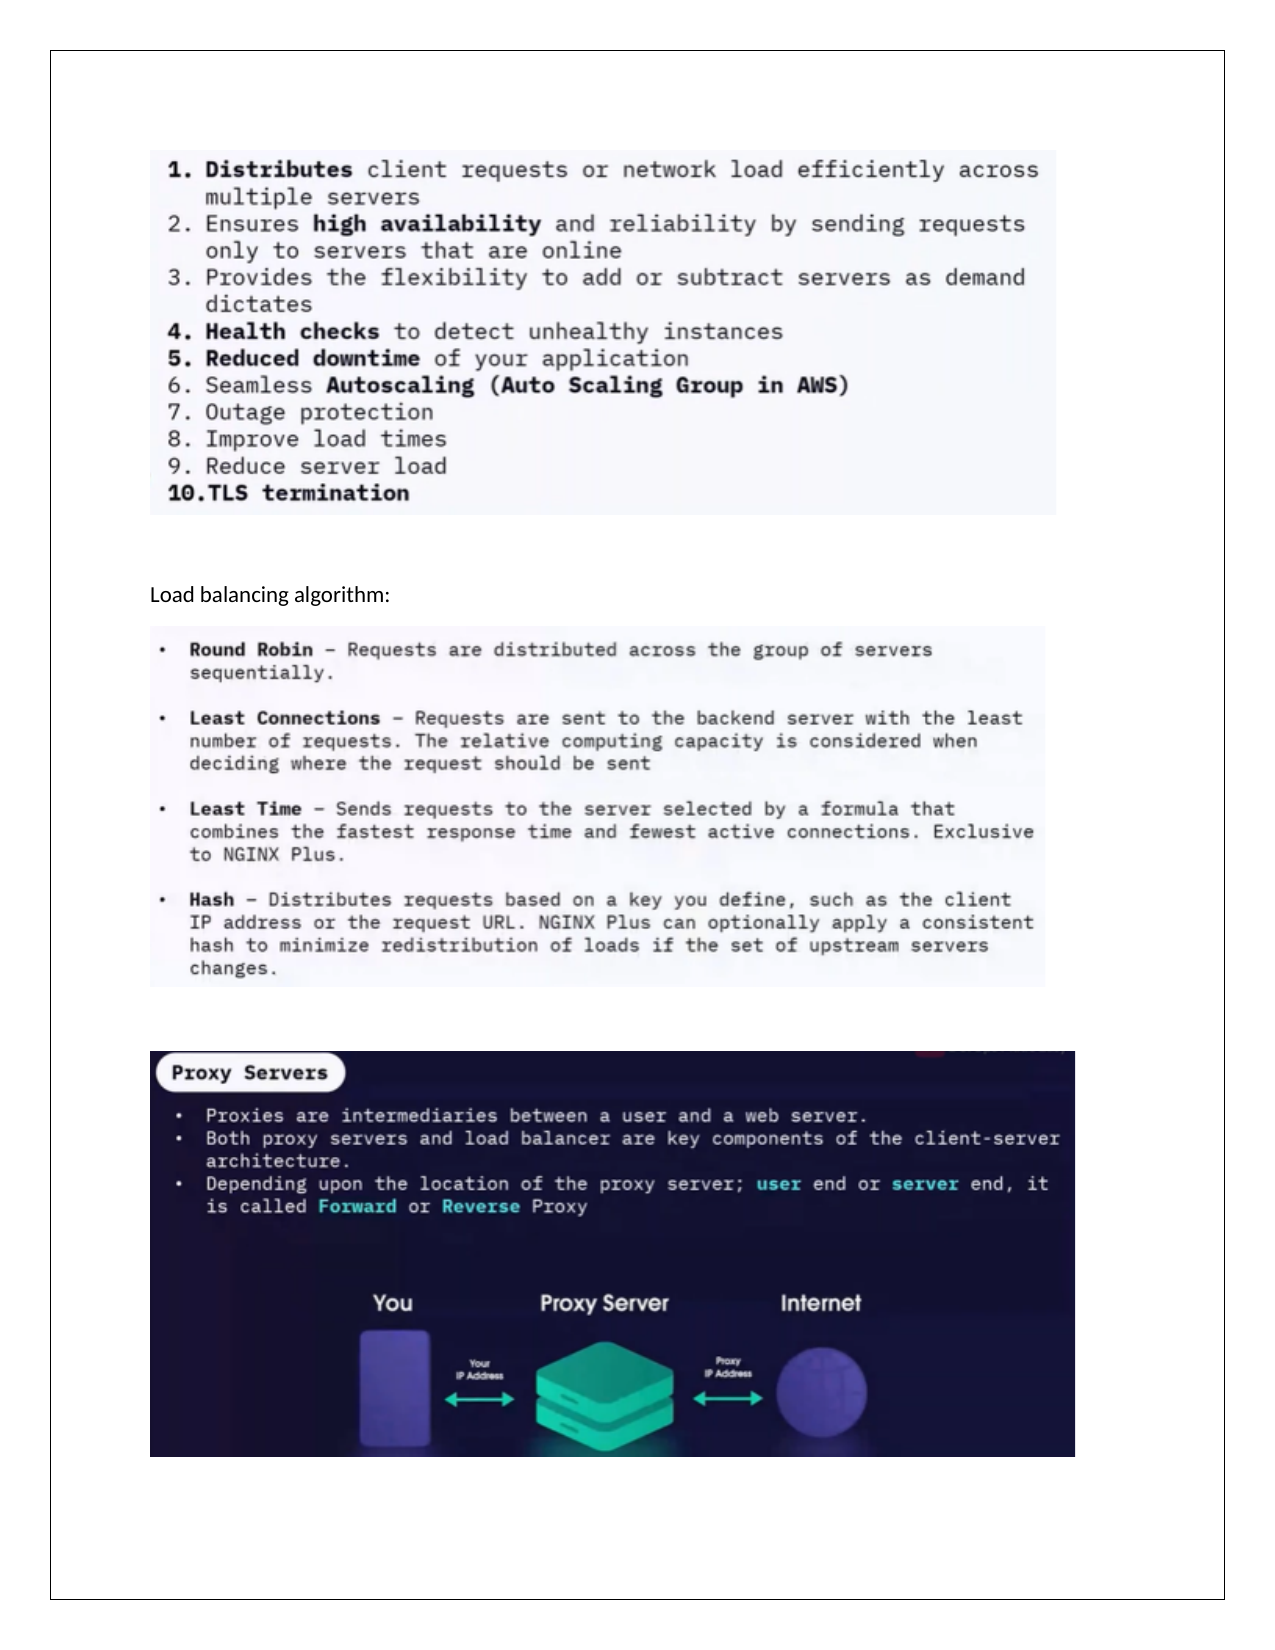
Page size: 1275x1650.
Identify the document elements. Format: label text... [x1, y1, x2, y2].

picture [150, 626, 1046, 987]
text Load balancing algorithm: [150, 580, 1125, 608]
picture [150, 1051, 1076, 1457]
picture [150, 150, 1057, 515]
